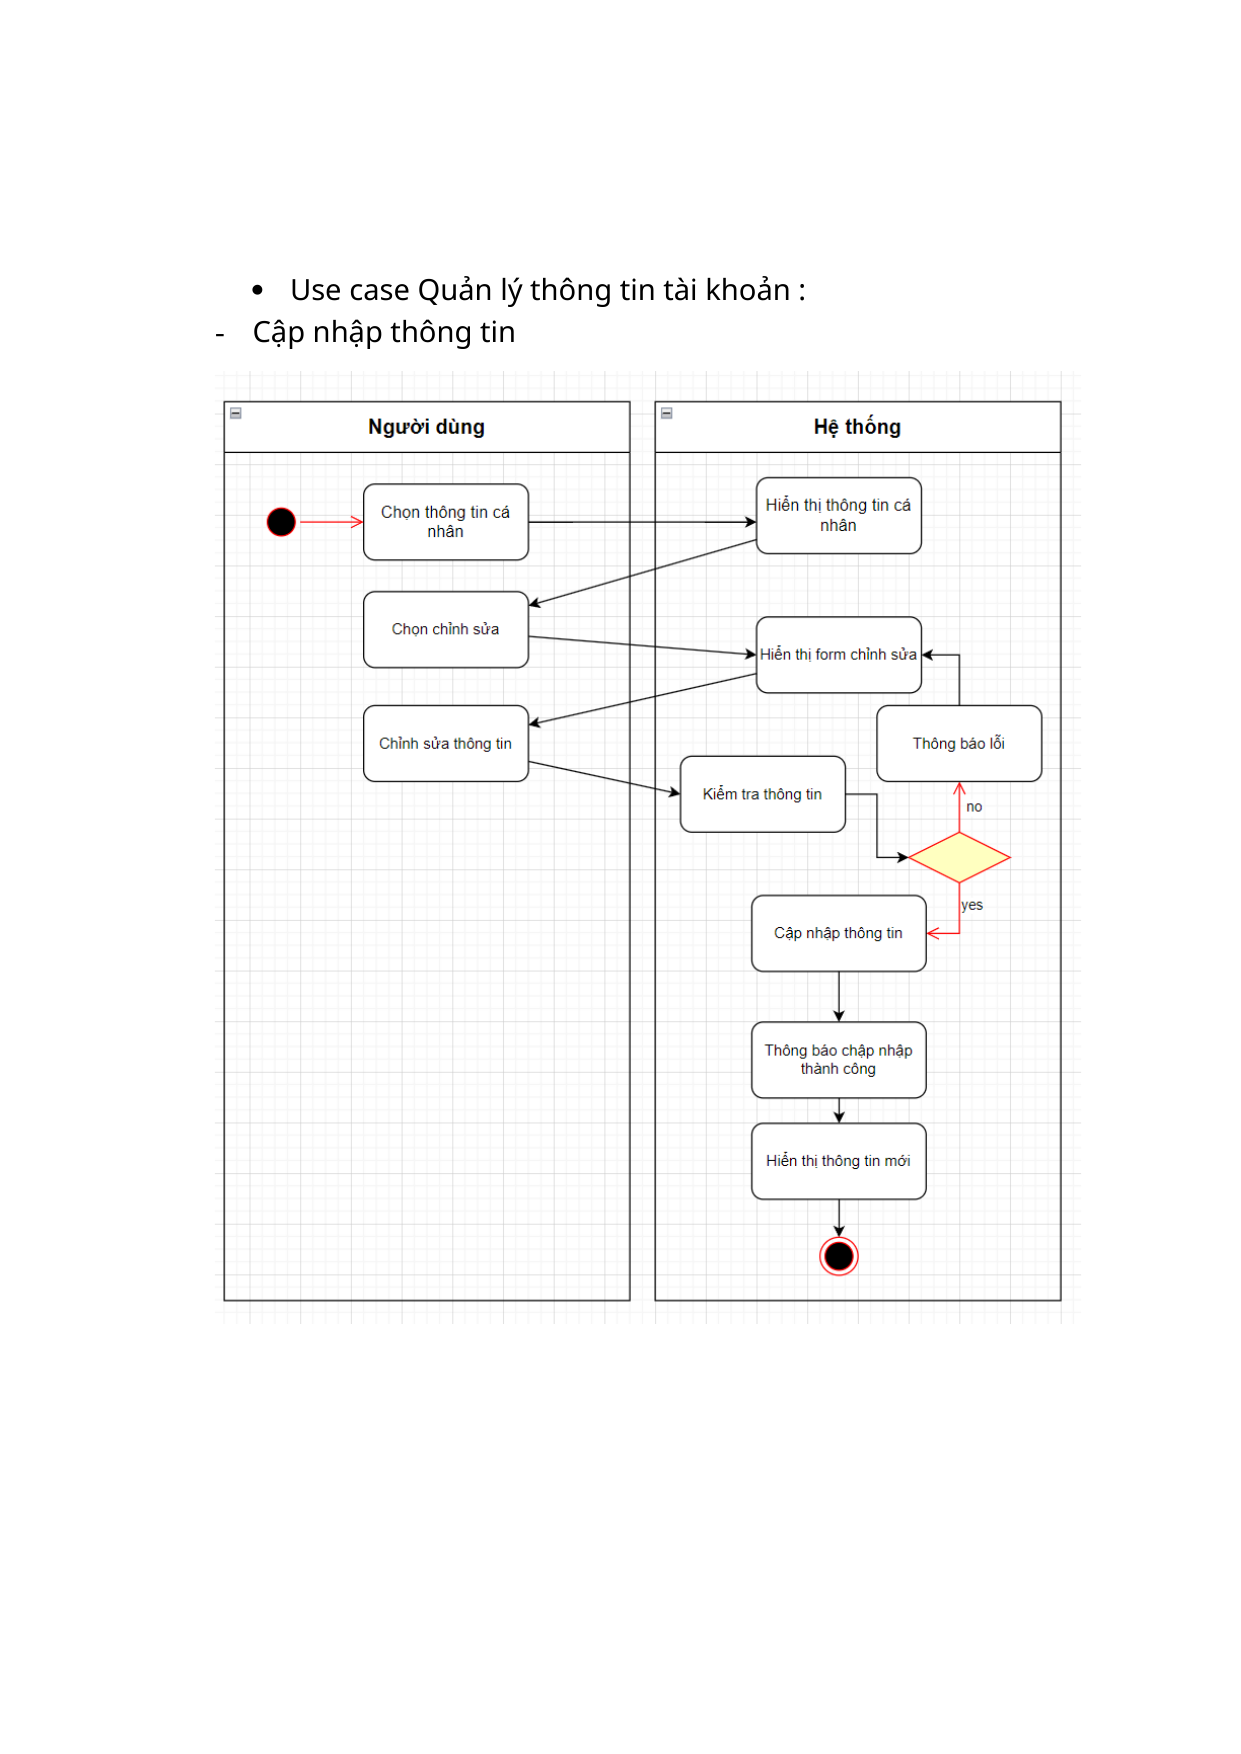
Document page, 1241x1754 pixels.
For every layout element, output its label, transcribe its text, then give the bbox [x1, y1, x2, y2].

list Cập nhập thông tin [215, 312, 1063, 351]
list Use case Quản lý thông tin tài khoản : [252, 269, 1063, 309]
picture [214, 371, 1082, 1324]
